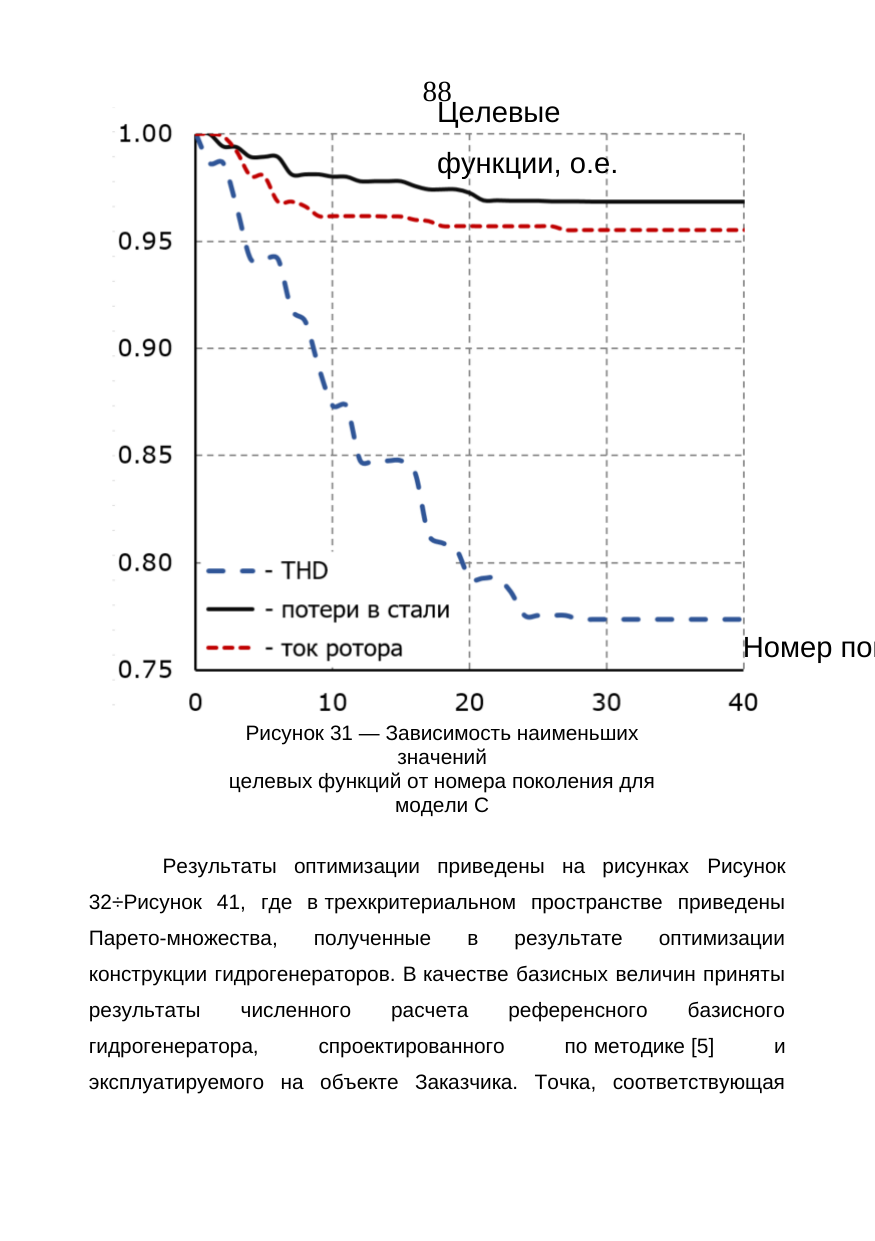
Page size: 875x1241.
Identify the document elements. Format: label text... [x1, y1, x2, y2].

text Рисунок 31 — Зависимость наименьших значений [222, 721, 662, 768]
picture [442, 107, 453, 120]
picture [548, 108, 556, 113]
text целевых функций от номера поколения для модели C [222, 768, 662, 816]
picture [112, 107, 762, 721]
picture [495, 108, 503, 113]
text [89, 854, 785, 1093]
picture [462, 108, 470, 113]
